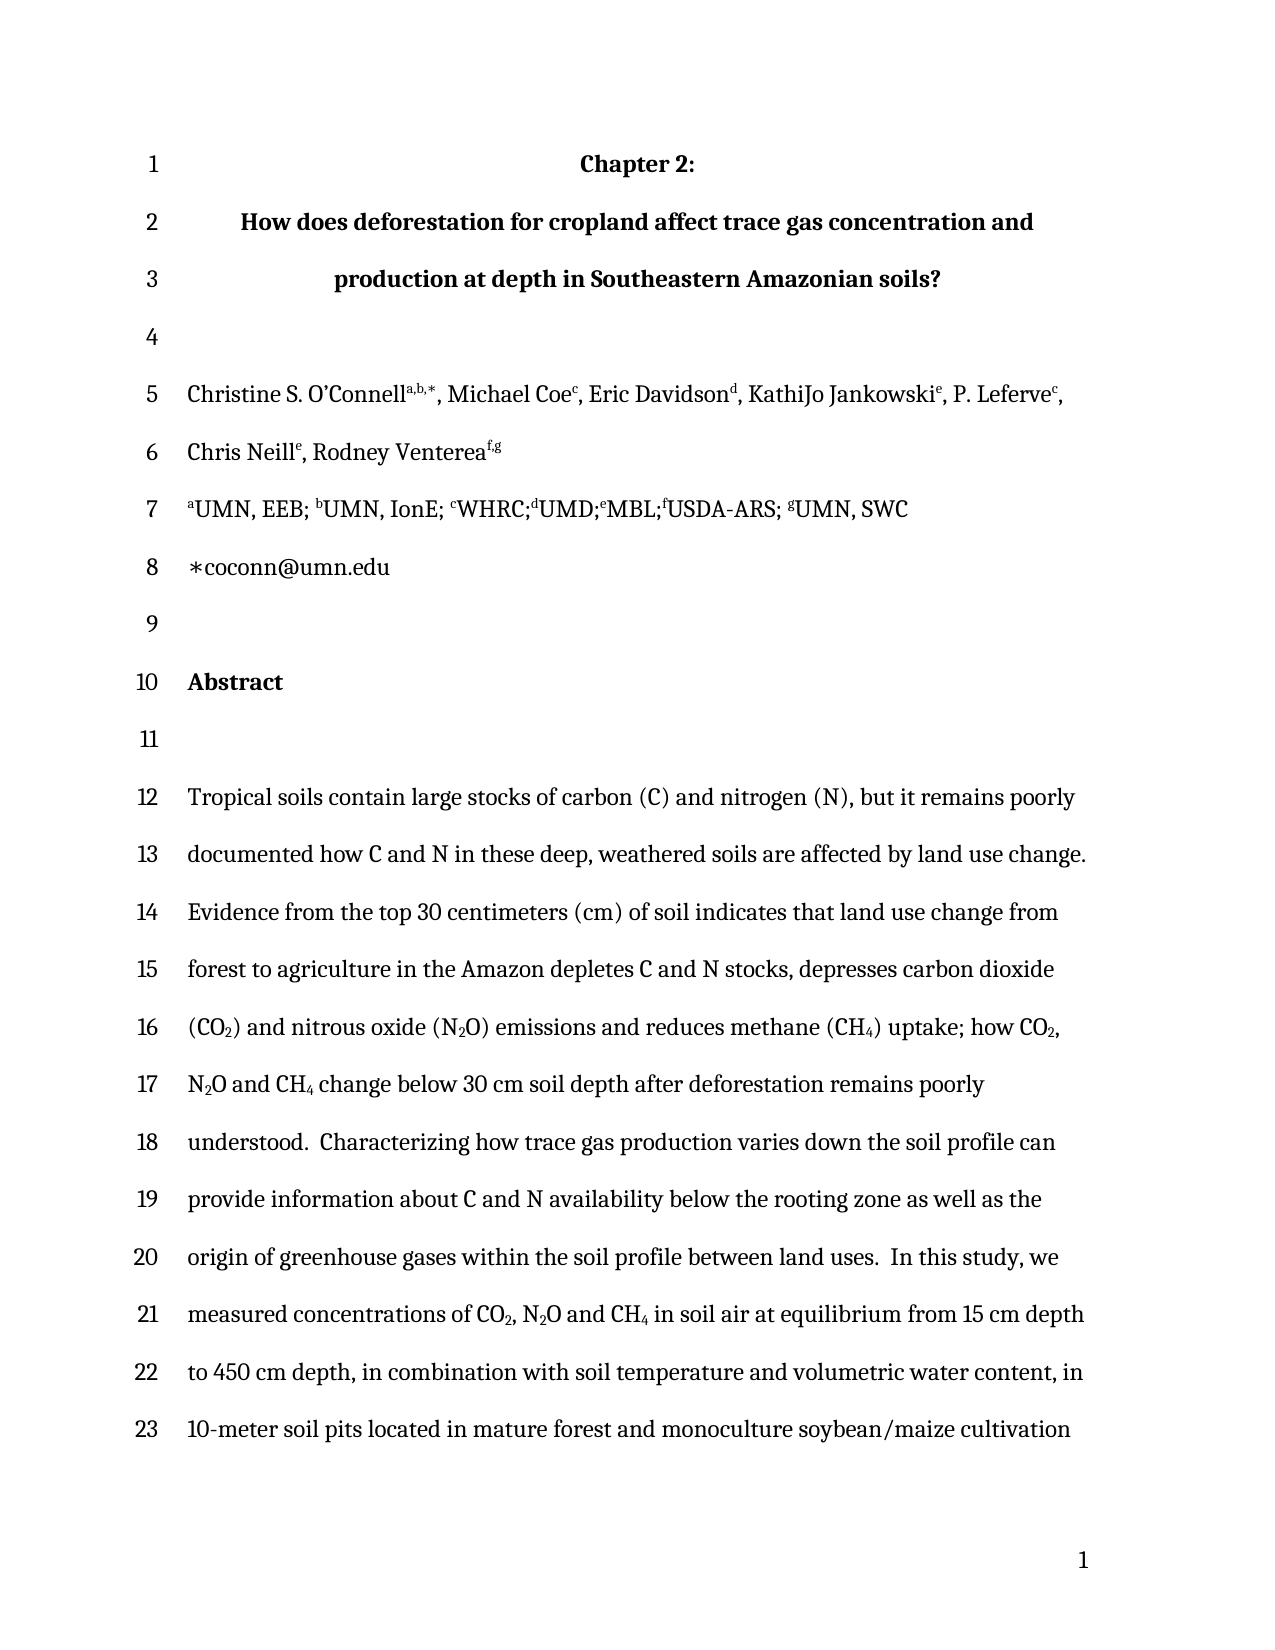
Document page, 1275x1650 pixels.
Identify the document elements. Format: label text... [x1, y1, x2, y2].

text Christine S. O’Connella,b,∗, Michael Coec, Eric Davidsond, KathiJo Jankowskie, P. Lefervec, Chris Neille, Rodney Ventereaf,g [187, 380, 1087, 466]
text aUMN, EEB; bUMN, IonE; cWHRC; dUMD; eMBL; fUSDA-ARS; gUMN, SWC [187, 495, 1087, 524]
text Abstract [187, 667, 1087, 696]
text Chapter 2: [187, 150, 1087, 179]
text How does deforestation for cropland affect trace gas concentration and production at depth in Southeastern Amazonian soils? [187, 207, 1087, 294]
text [187, 782, 1087, 1444]
text ∗coconn@umn.edu [187, 552, 1087, 581]
